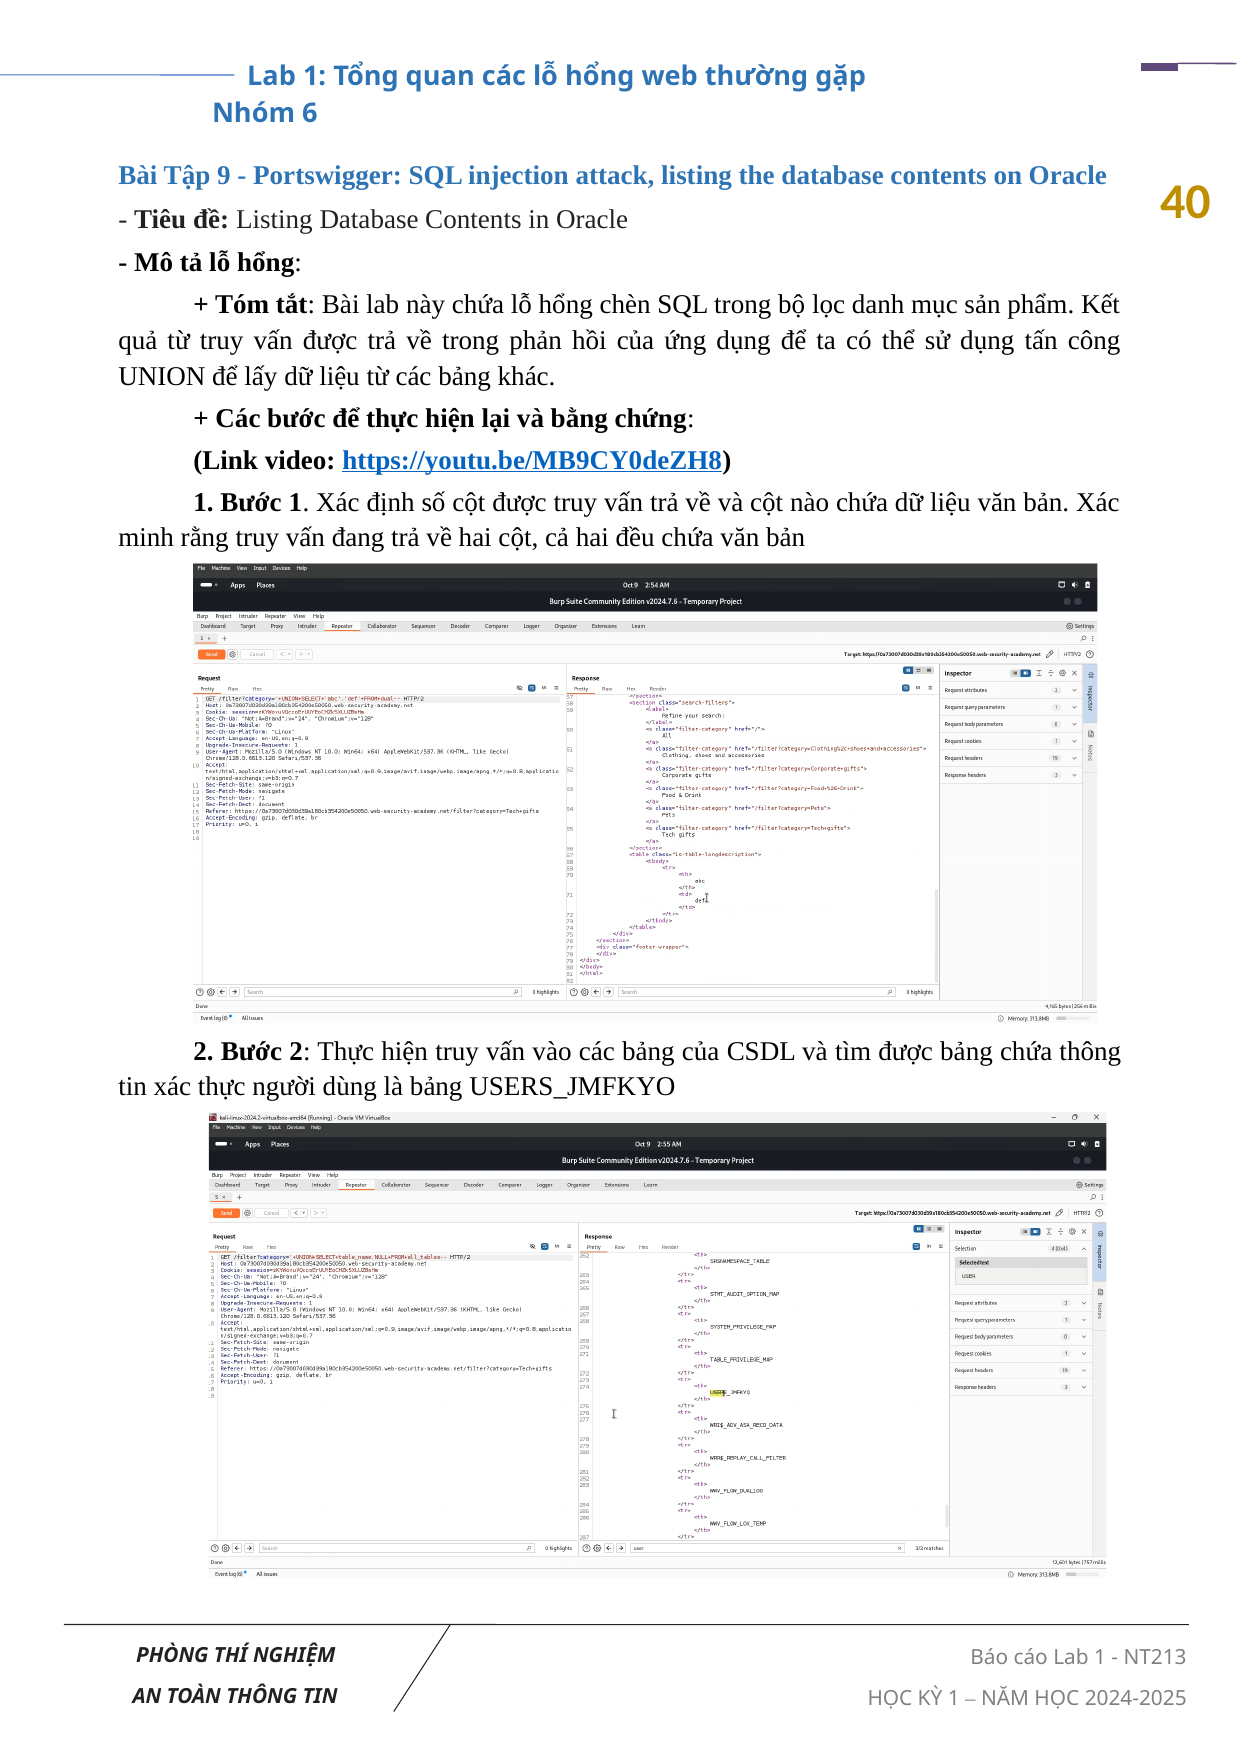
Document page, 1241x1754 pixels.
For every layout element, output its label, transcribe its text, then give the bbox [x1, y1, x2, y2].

text Bài Tập 9 - Portswigger: SQL injection attack, listing the database contents on Oracle [118, 159, 1122, 190]
text + Các bước để thực hiện lại và bằng chứng: [118, 402, 1122, 433]
text - Tiêu đề: Listing Database Contents in Oracle [118, 203, 1122, 234]
text 1. Bước 1. Xác định số cột được truy vấn trả về và cột nào chứa dữ liệu văn bản. Xác minh rằng truy vấn đang trả về hai cột, cả hai đều chứa văn bản [118, 486, 1122, 553]
text 2. Bước 2: Thực hiện truy vấn vào các bảng của CSDL và tìm được bảng chứa thông tin xác thực người dùng là bảng USERS_JMFKYO [118, 1034, 1122, 1101]
text + Tóm tắt: Bài lab này chứa lỗ hổng chèn SQL trong bộ lọc danh mục sản phẩm. Kết quả từ truy vấn được trả về trong phản hồi của ứng dụng để ta có thể sử dụng tấn công UNION để lấy dữ liệu từ các bảng khác. [118, 288, 1122, 391]
picture [208, 1112, 1107, 1578]
picture [193, 563, 1098, 1023]
text - Mô tả lỗ hổng: [118, 246, 1122, 277]
text (Link video: https://youtu.be/MB9CY0deZH8) [118, 444, 1122, 475]
